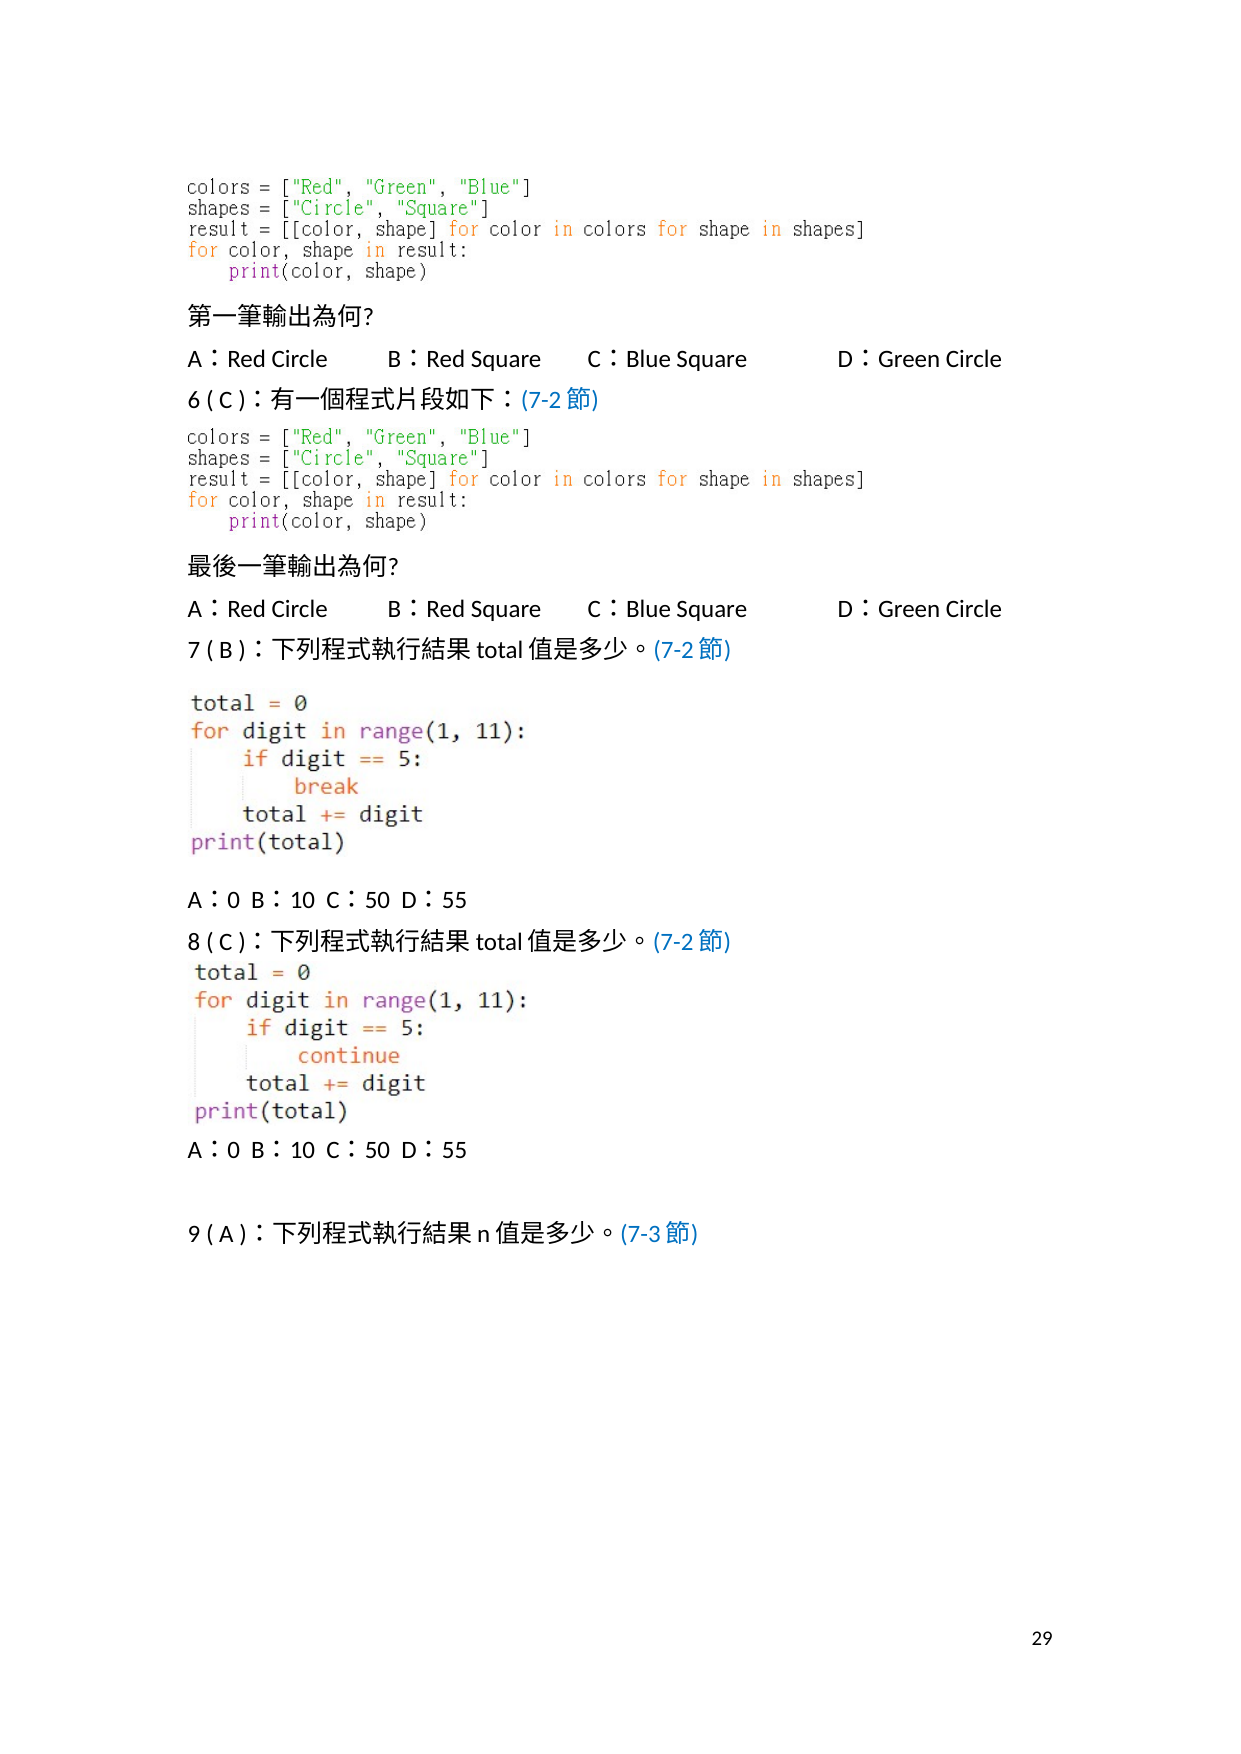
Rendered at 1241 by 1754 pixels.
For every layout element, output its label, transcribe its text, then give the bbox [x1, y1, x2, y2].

text A：Red Circle B：Red Square C：Blue Square D：Green Circle [187, 335, 1053, 377]
text 最後一筆輸出為何? [187, 544, 1053, 585]
text 7 ( B )：下列程式執行結果total值是多少。(7-2節) [187, 627, 1053, 669]
picture [187, 961, 532, 1126]
picture [187, 177, 864, 285]
picture [187, 688, 530, 857]
picture [187, 427, 864, 535]
text 8 ( C )：下列程式執行結果total值是多少。(7-2節) [187, 919, 1053, 960]
text A：0 B：10 C：50 D：55 [187, 1127, 1053, 1169]
text 第一筆輸出為何? [187, 294, 1053, 335]
text A：Red Circle B：Red Square C：Blue Square D：Green Circle [187, 585, 1053, 627]
text 9 ( A )：下列程式執行結果n值是多少。(7-3節) [187, 1210, 1053, 1252]
text A：0 B：10 C：50 D：55 [187, 877, 1053, 919]
text 6 ( C )：有一個程式片段如下：(7-2節) [187, 377, 1053, 419]
